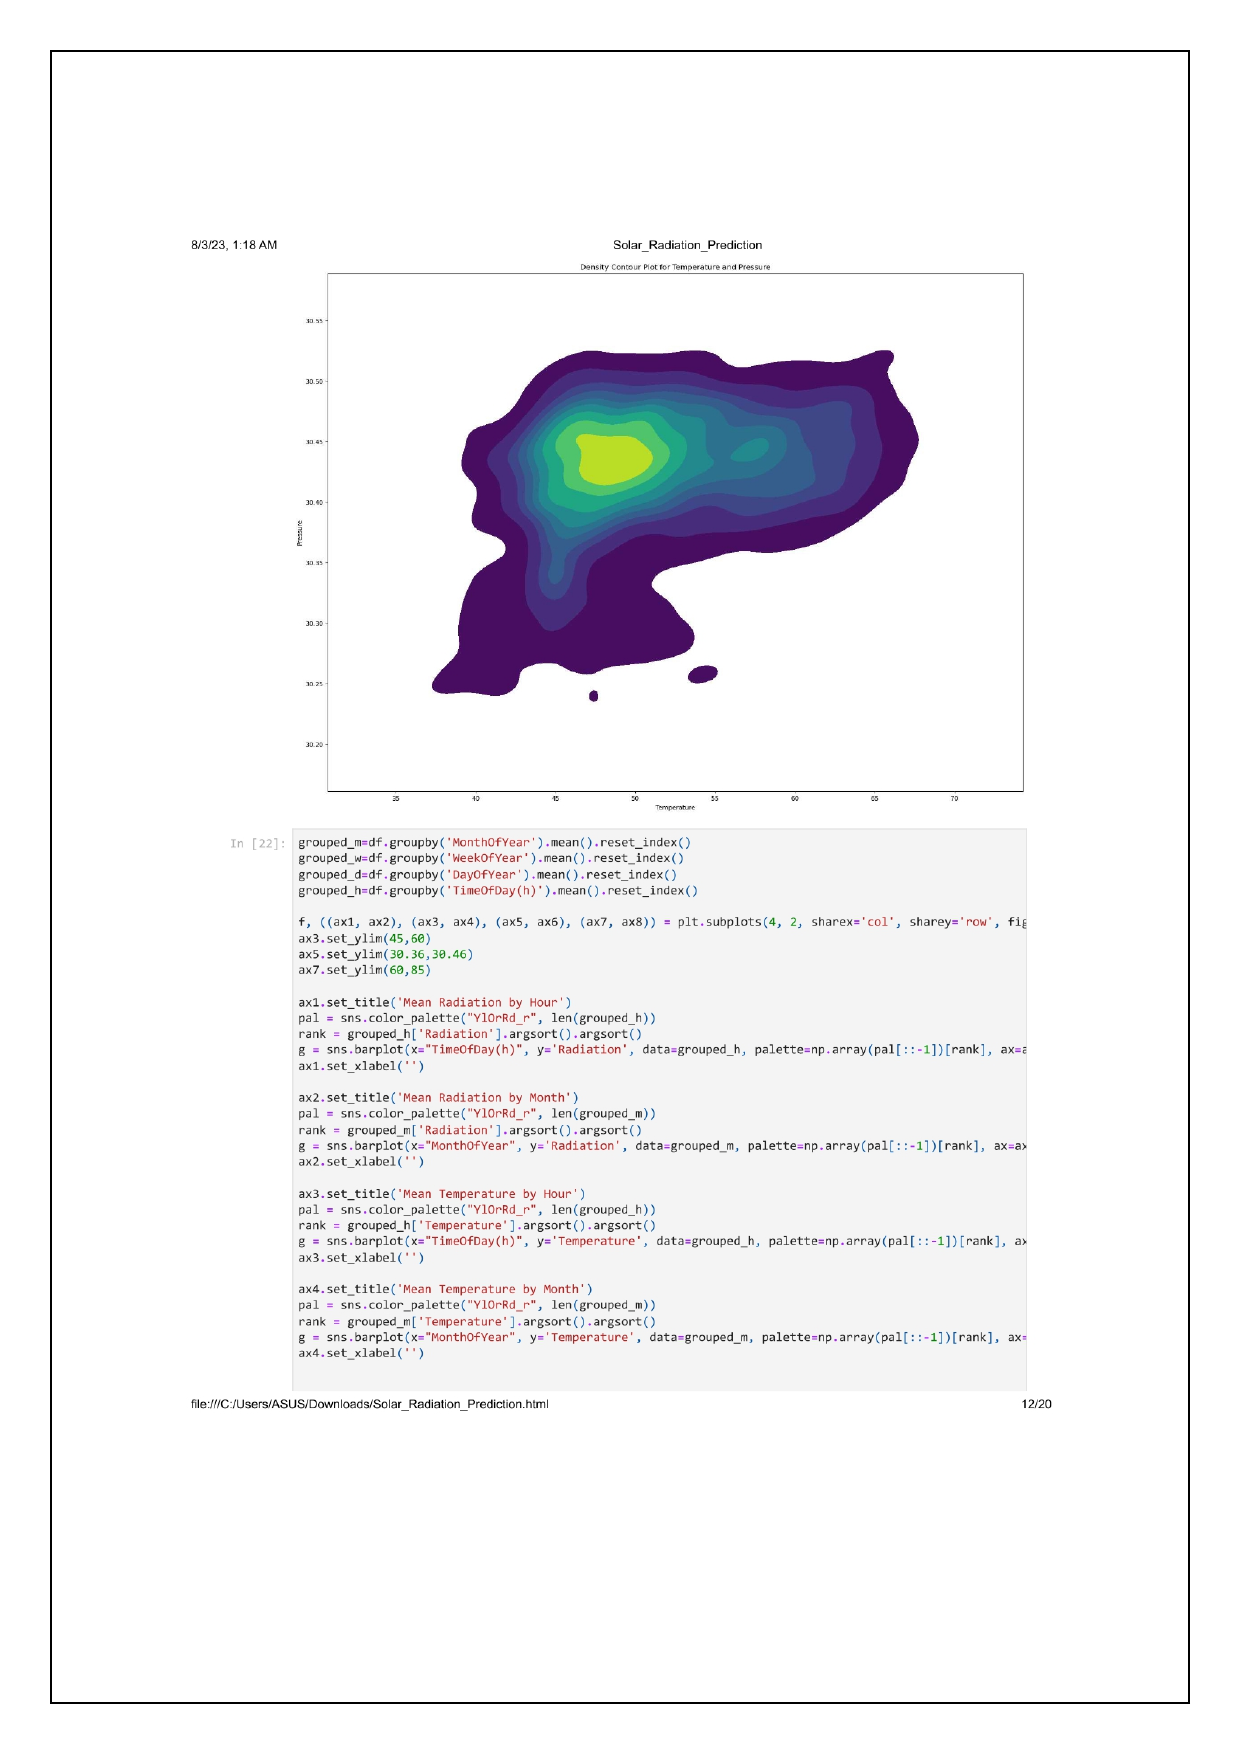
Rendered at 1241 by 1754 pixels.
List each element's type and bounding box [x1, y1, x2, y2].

picture [150, 215, 1091, 1433]
